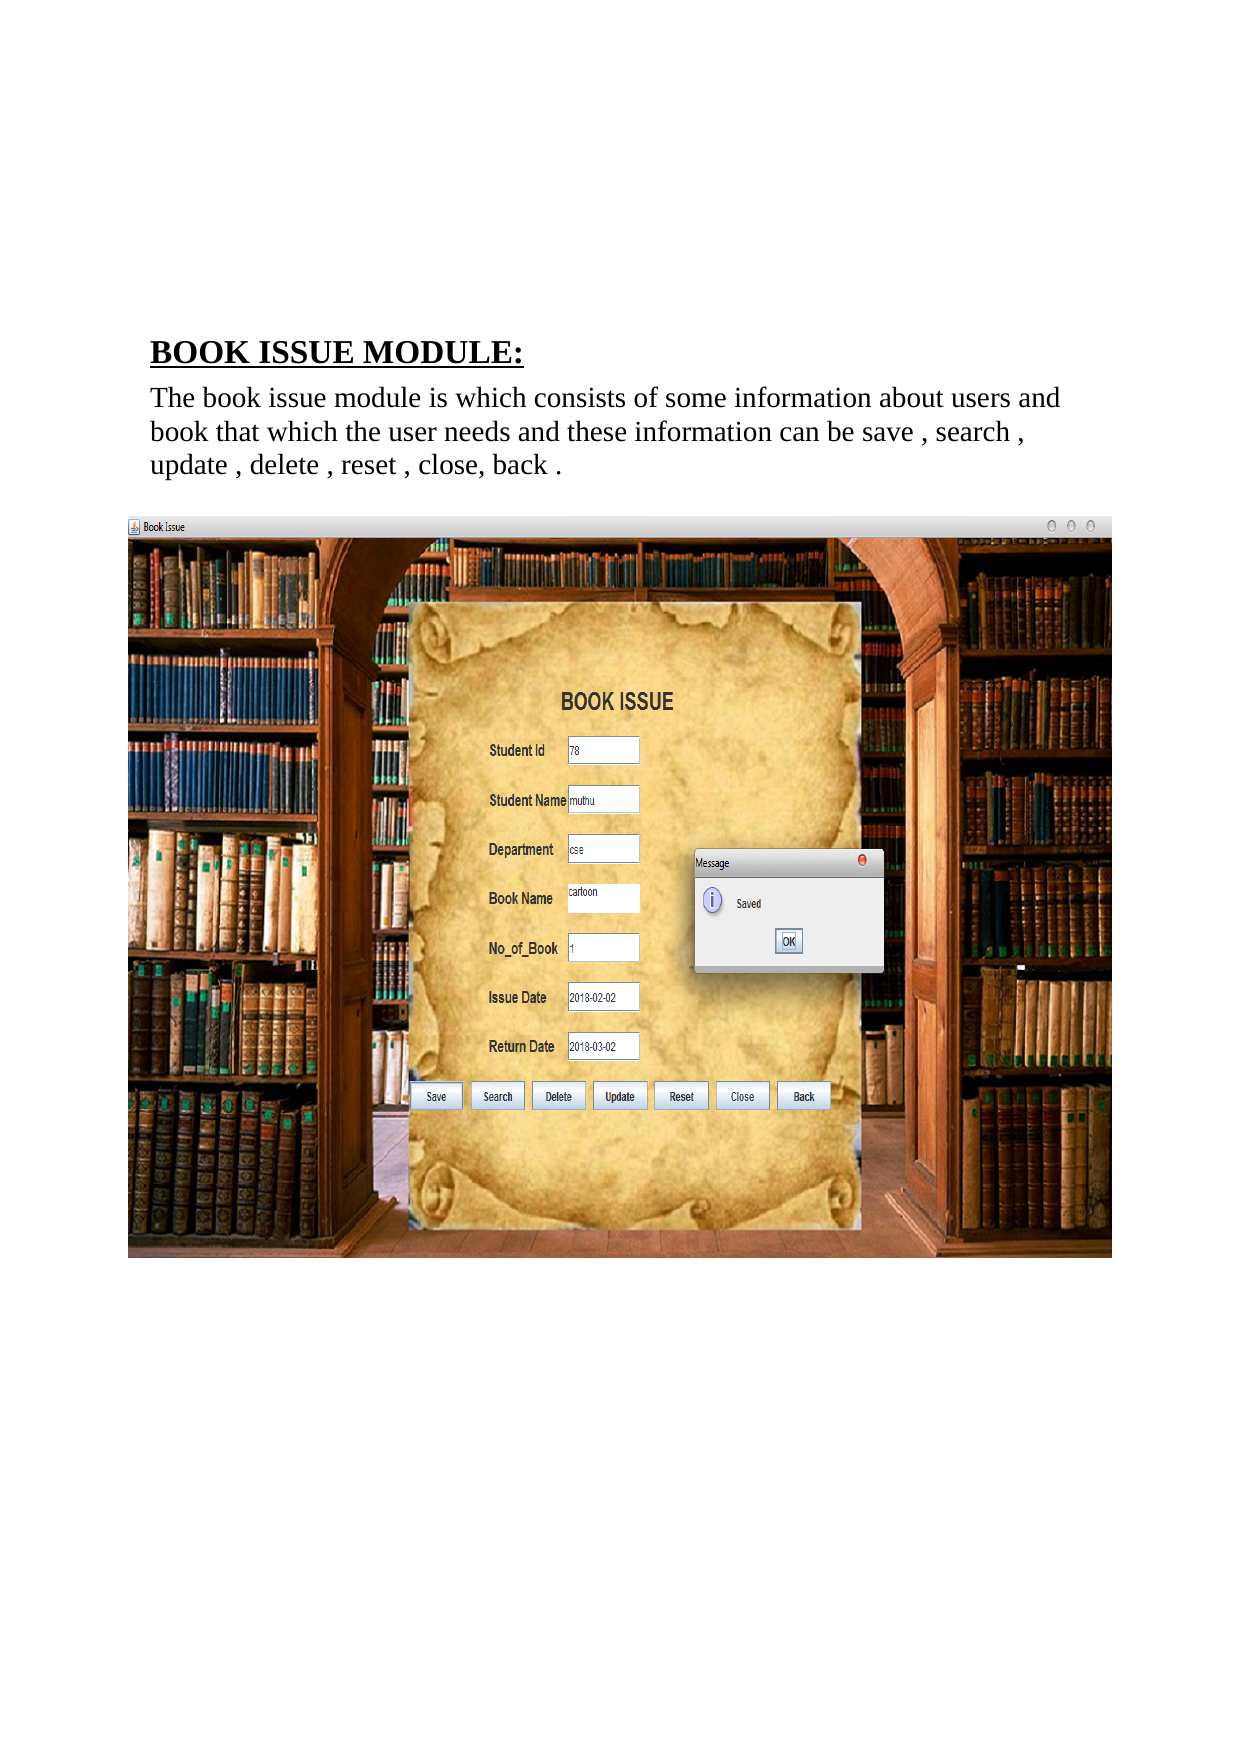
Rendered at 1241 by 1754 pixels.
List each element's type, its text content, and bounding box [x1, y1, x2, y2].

text BOOK ISSUE MODULE: [150, 332, 1103, 371]
picture [128, 516, 1112, 1258]
text The book issue module is which consists of some information about users and book that which the user needs and these information can be save , search , update , delete , reset , close, back . [150, 380, 1103, 481]
